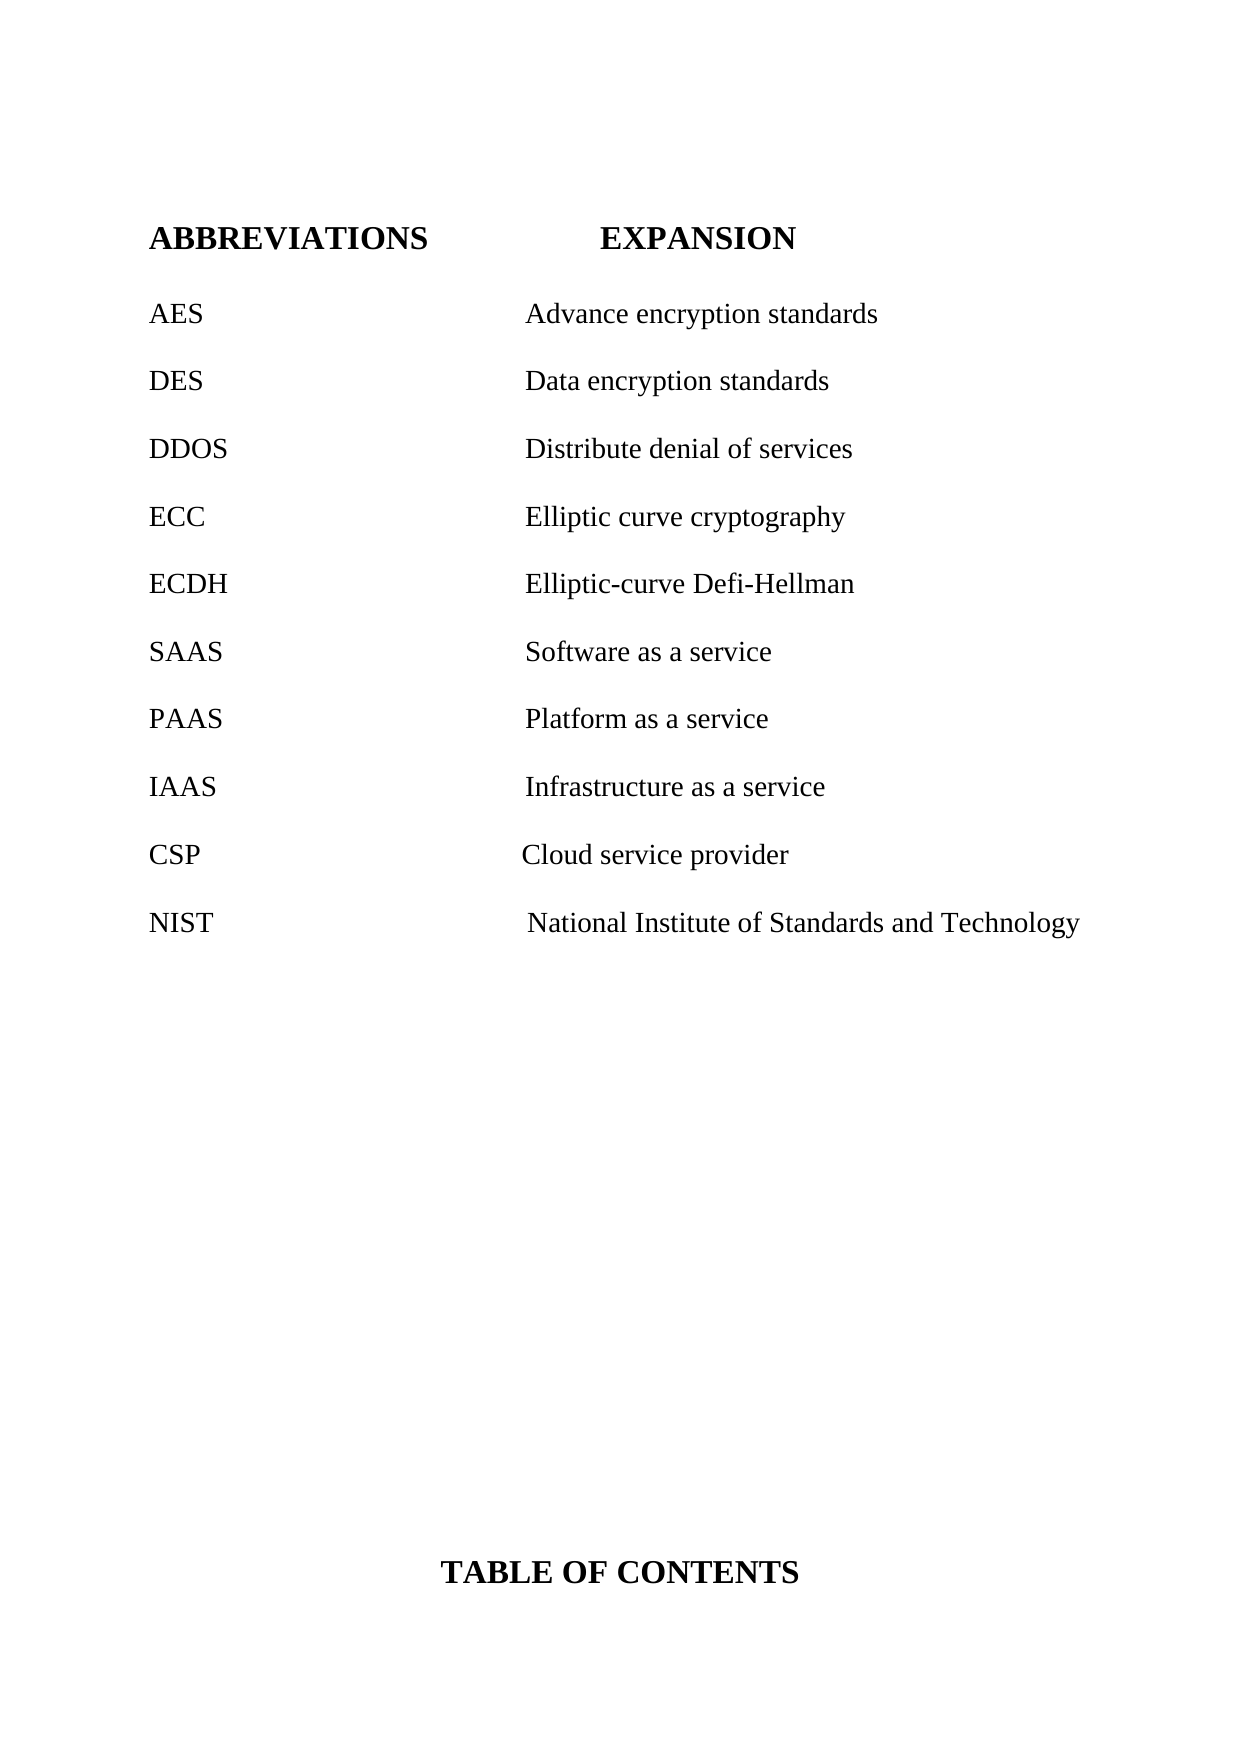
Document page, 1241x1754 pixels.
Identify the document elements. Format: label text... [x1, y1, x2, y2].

text ECC Elliptic curve cryptography [149, 499, 1090, 532]
text PAAS Platform as a service [149, 701, 1090, 735]
text ECDH Elliptic-curve Defi-Hellman [149, 566, 1090, 600]
text ABBREVIATIONS EXPANSION [149, 218, 1090, 256]
text IAAS Infrastructure as a service [149, 769, 1090, 803]
text DES Data encryption standards [149, 363, 1090, 397]
text TABLE OF CONTENTS [150, 1552, 1090, 1591]
text AES Advance encryption standards [149, 296, 1090, 329]
text SAAS Software as a service [149, 634, 1090, 667]
text CSP Cloud service provider [149, 837, 1090, 871]
text DDOS Distribute denial of services [149, 431, 1090, 464]
text NIST National Institute of Standards and Technology [149, 905, 1090, 939]
